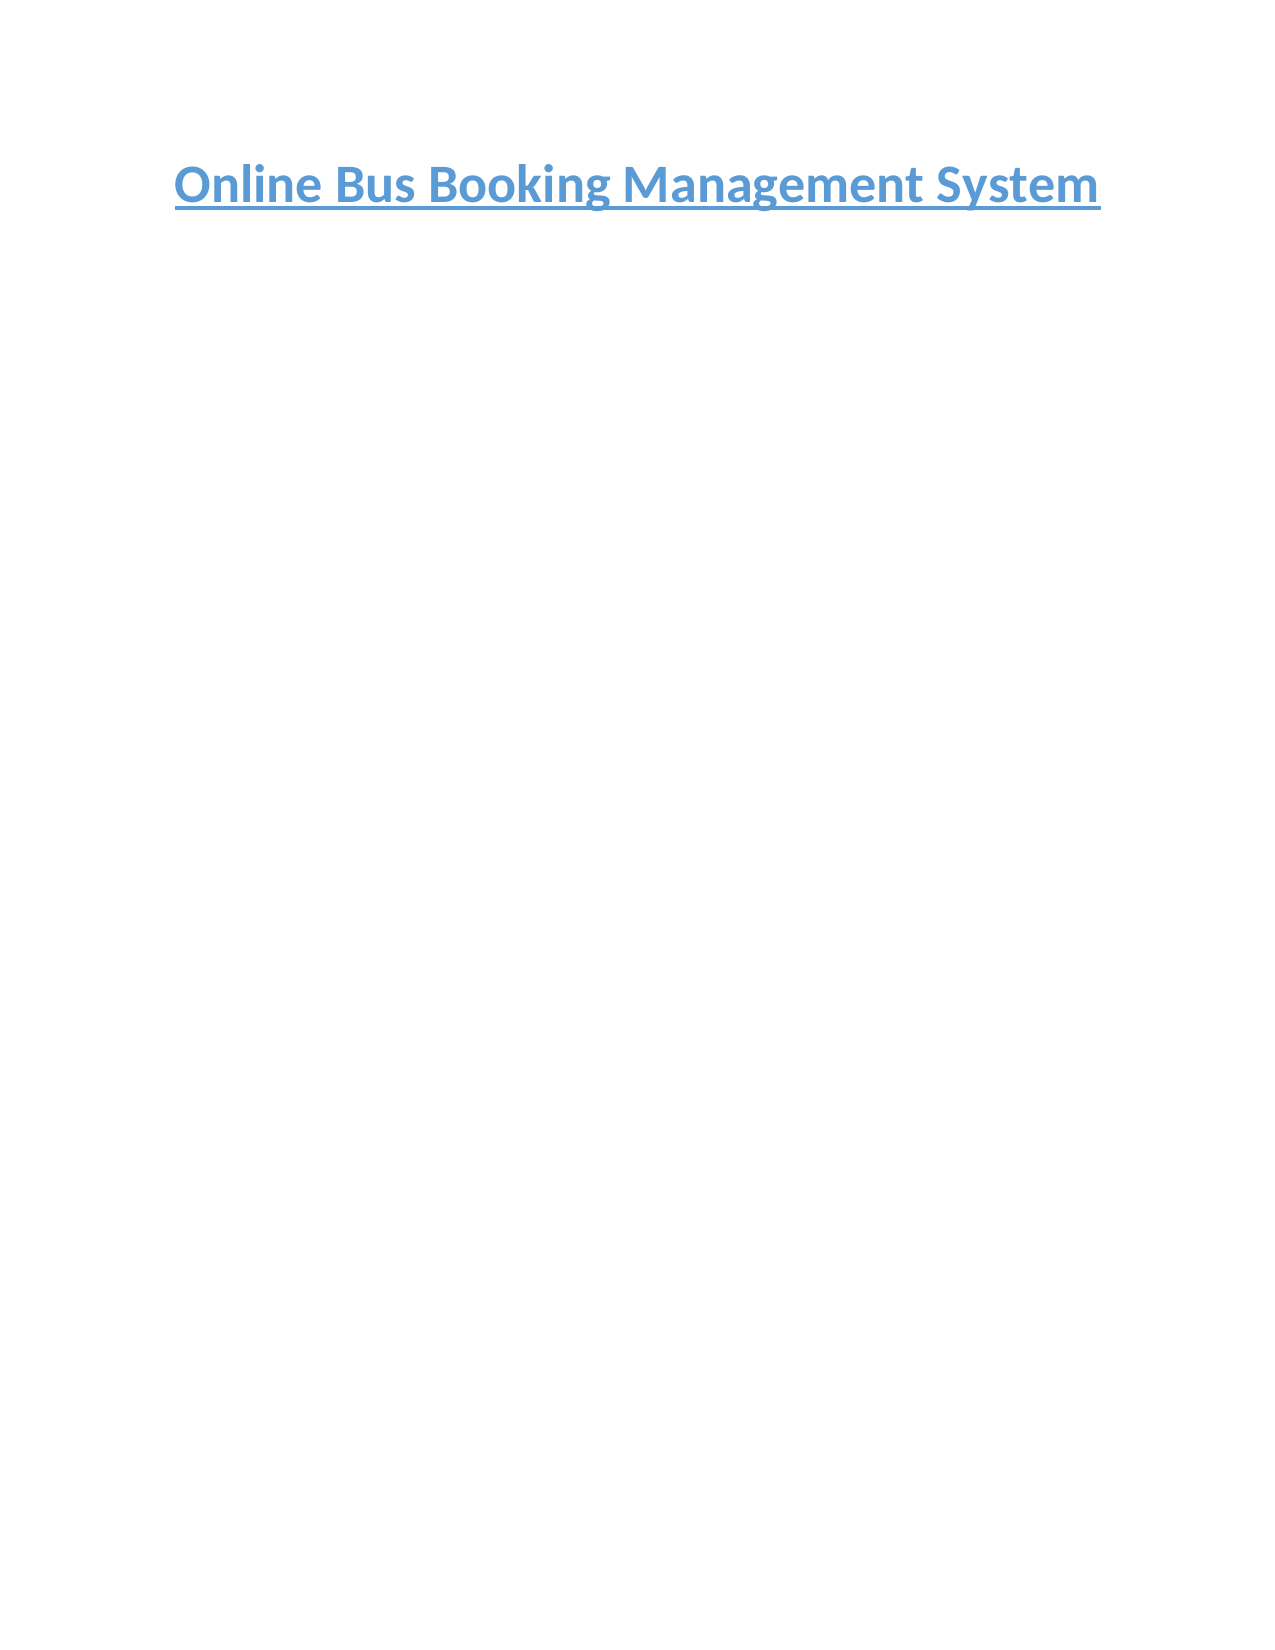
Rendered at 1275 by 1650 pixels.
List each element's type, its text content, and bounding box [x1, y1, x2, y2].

text Online Bus Booking Management System [150, 150, 1125, 216]
